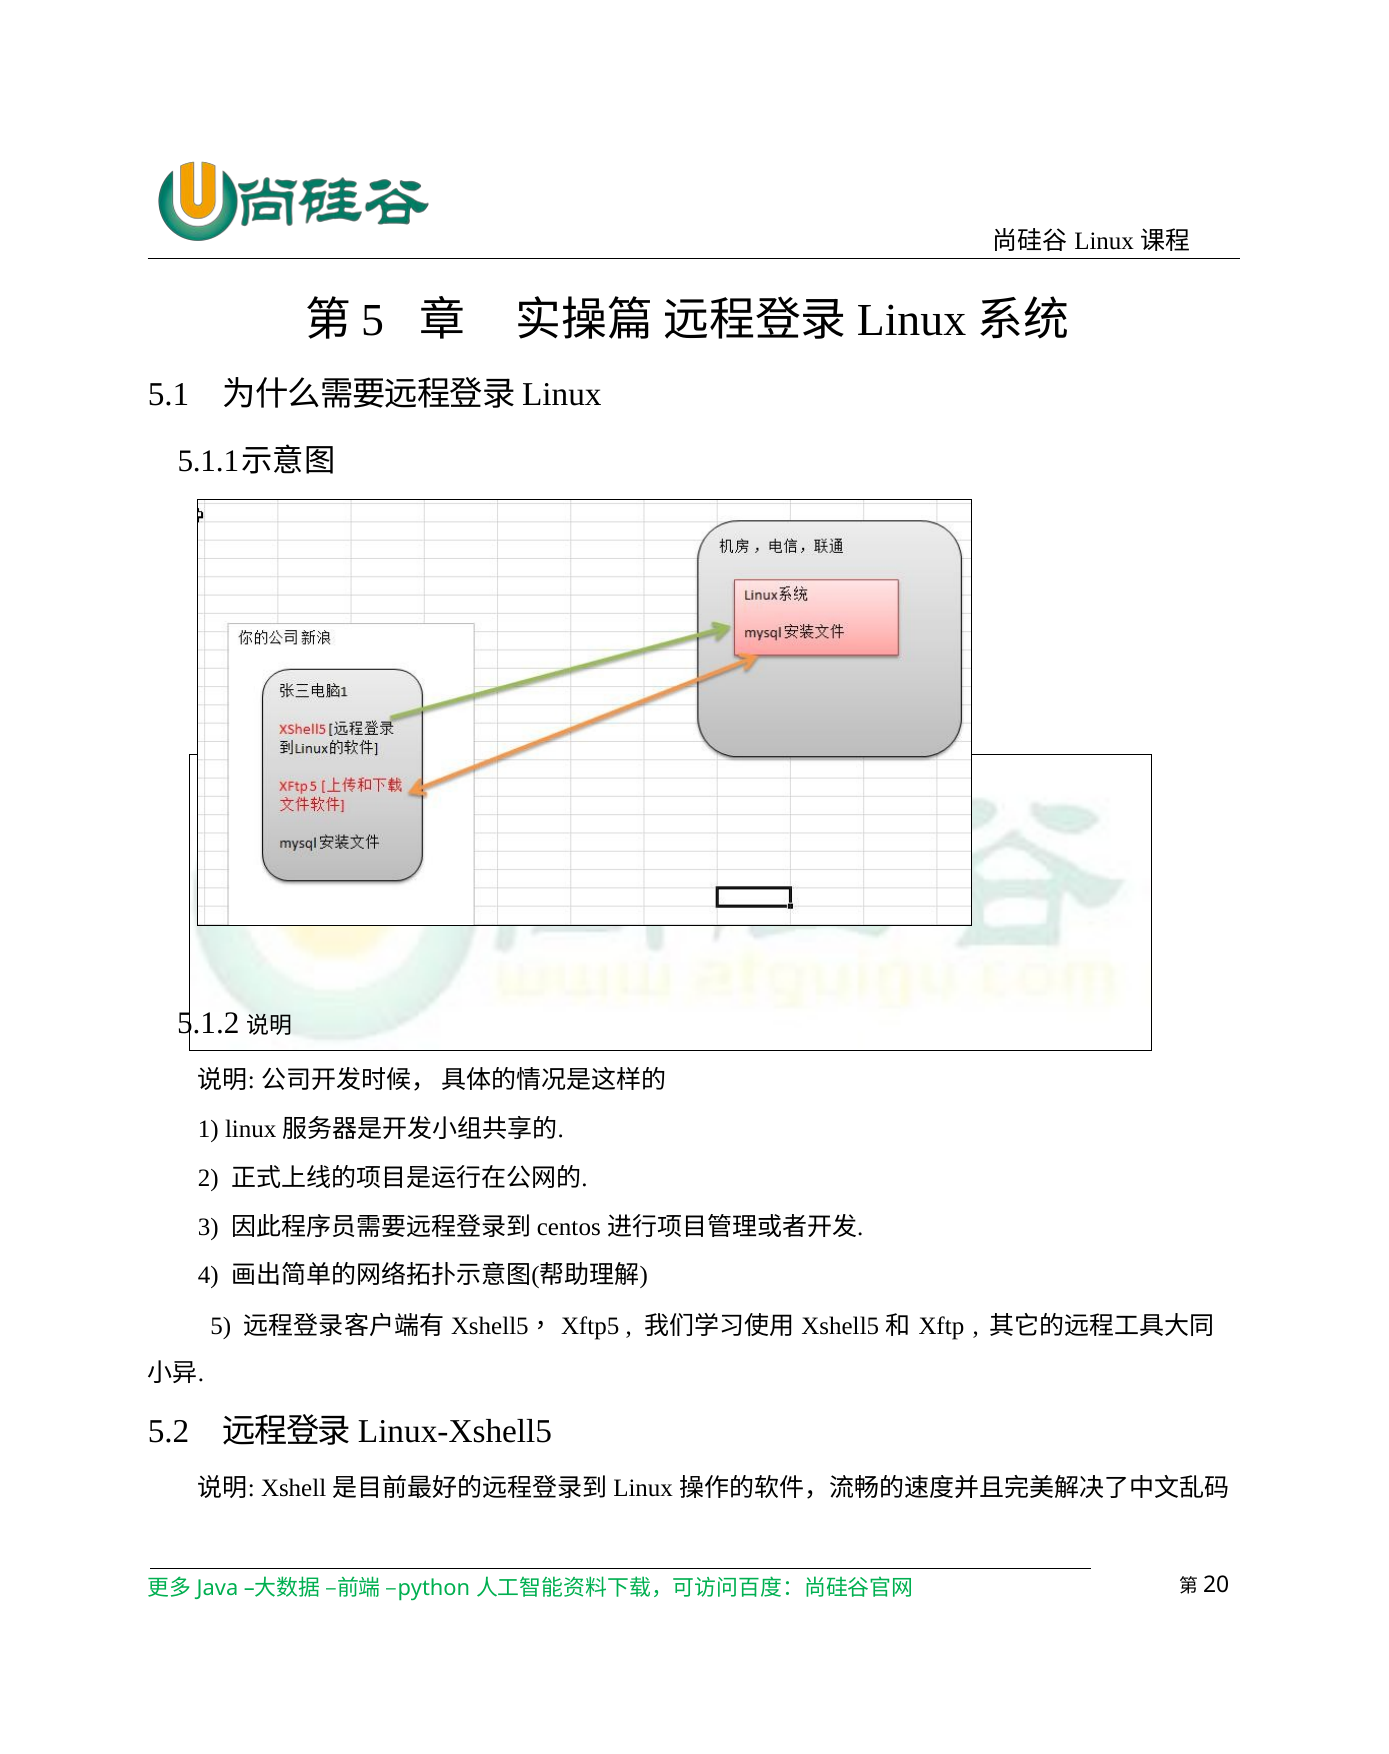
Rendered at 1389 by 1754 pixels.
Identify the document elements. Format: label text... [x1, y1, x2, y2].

text 小异. [148, 1344, 1338, 1390]
list 远程登录客户端有 Xshell5， Xftp5 , 我们学习使用 Xshell5 和 Xftp , 其它的远程工具大同 [210, 1293, 1338, 1344]
list 画出简单的网络拓扑示意图(帮助理解) [198, 1245, 1338, 1293]
subtitle 为什么需要远程登录 Linux [148, 351, 1338, 419]
picture [147, 153, 436, 249]
text 说明: Xshell 是目前最好的远程登录到 Linux 操作的软件，流畅的速度并且完美解决了中文乱码 [198, 1456, 1338, 1507]
subtitle 第 5 章 实操篇 远程登录 Linux 系统 [305, 272, 1338, 351]
subtitle 示意图 [177, 419, 1338, 484]
picture [190, 755, 198, 1050]
list 因此程序员需要远程登录到 centos 进行项目管理或者开发. [198, 1196, 1338, 1245]
list linux 服务器是开发小组共享的. [198, 1098, 1338, 1147]
subtitle 远程登录 Linux-Xshell5 [148, 1390, 1338, 1456]
text 说明: 公司开发时候， 具体的情况是这样的 [198, 491, 1338, 1098]
list 正式上线的项目是运行在公网的. [198, 1147, 1338, 1196]
